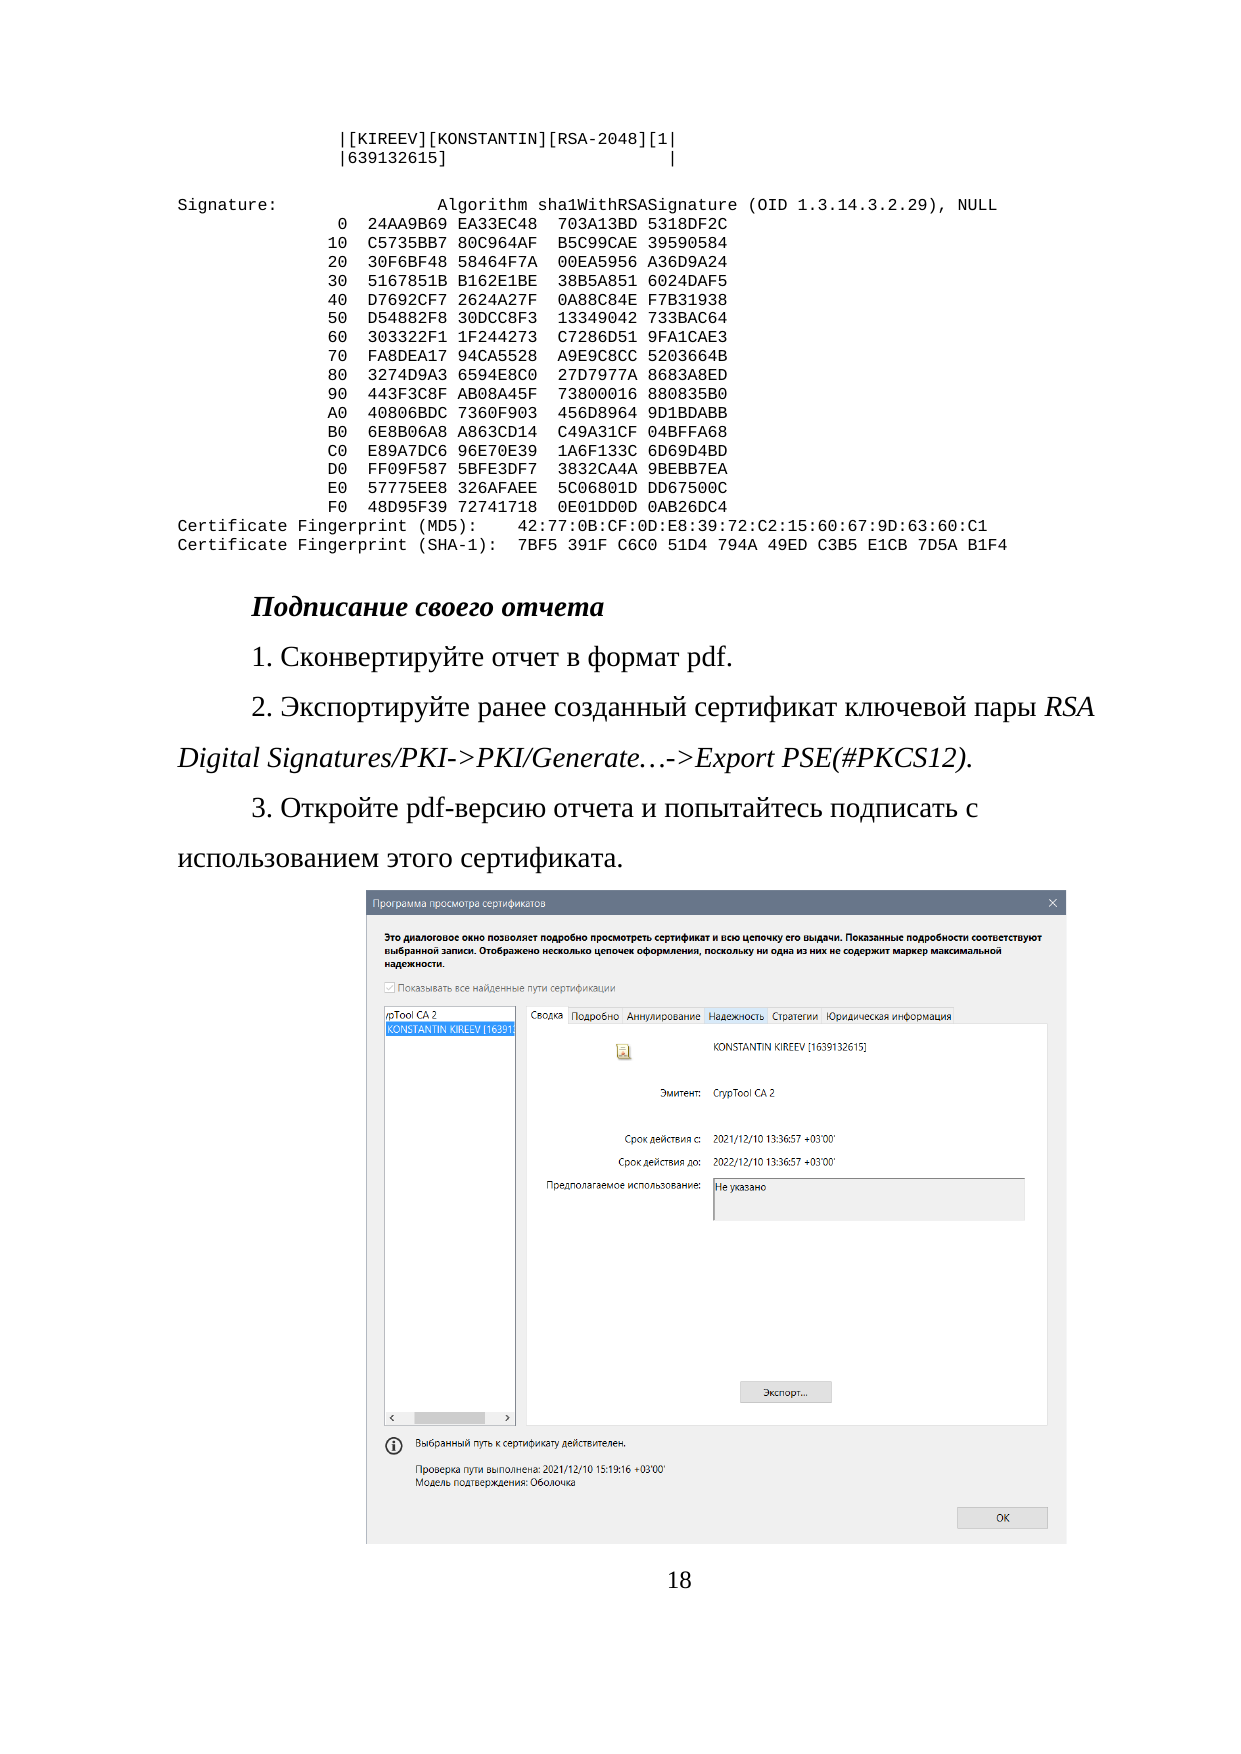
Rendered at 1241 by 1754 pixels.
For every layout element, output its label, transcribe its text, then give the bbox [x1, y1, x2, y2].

text 60 303322F1 1F244273 C7286D51 9FA1CAE3 [177, 329, 1181, 348]
text C0 E89A7DC6 96E70E39 1A6F133C 6D69D4BD [177, 442, 1181, 461]
text 90 443F3C8F AB08A45F 73800016 880835B0 [177, 386, 1181, 404]
text 1. Сконвертируйте отчет в формат pdf. [177, 639, 1181, 673]
text 30 5167851B B162E1BE 38B5A851 6024DAF5 [177, 272, 1181, 291]
text 2. Экспортируйте ранее созданный сертификат ключевой пары RSA Digital Signatures/PKI->PKI/Generate…->Export PSE(#PKCS12). [177, 689, 1181, 773]
text Подписание своего отчета [177, 589, 1181, 622]
text B0 6E8B06A8 A863CD14 C49A31CF 04BFFA68 [177, 423, 1181, 442]
picture [366, 890, 1067, 1544]
text Signature: Algorithm sha1WithRSASignature (OID 1.3.14.3.2.29), NULL [177, 197, 1181, 216]
text Certificate Fingerprint (SHA-1): 7BF5 391F C6C0 51D4 794A 49ED C3B5 E1CB 7D5A B1F4 [177, 536, 1181, 555]
text 20 30F6BF48 58464F7A 00EA5956 A36D9A24 [177, 253, 1181, 272]
text 80 3274D9A3 6594E8C0 27D7977A 8683A8ED [177, 367, 1181, 386]
text 3. Откройте pdf-версию отчета и попытайтесь подписать с использованием этого сертификата. [177, 790, 1181, 874]
text A0 40806BDC 7360F903 456D8964 9D1BDABB [177, 404, 1181, 423]
text |639132615] | [177, 149, 1181, 168]
text 40 D7692CF7 2624A27F 0A88C84E F7B31938 [177, 291, 1181, 310]
text E0 57775EE8 326AFAEE 5C06801D DD67500C [177, 480, 1181, 499]
text 10 C5735BB7 80C964AF B5C99CAE 39590584 [177, 235, 1181, 253]
text D0 FF09F587 5BFE3DF7 3832CA4A 9BEBB7EA [177, 461, 1181, 480]
text 0 24AA9B69 EA33EC48 703A13BD 5318DF2C [177, 216, 1181, 235]
text |[KIREEV][KONSTANTIN][RSA-2048][1| [177, 131, 1181, 149]
text F0 48D95F39 72741718 0E01DD0D 0AB26DC4 [177, 499, 1181, 517]
text 50 D54882F8 30DCC8F3 13349042 733BAC64 [177, 310, 1181, 329]
text Certificate Fingerprint (MD5): 42:77:0B:CF:0D:E8:39:72:C2:15:60:67:9D:63:60:C1 [177, 517, 1181, 536]
text 70 FA8DEA17 94CA5528 A9E9C8CC 5203664B [177, 348, 1181, 367]
